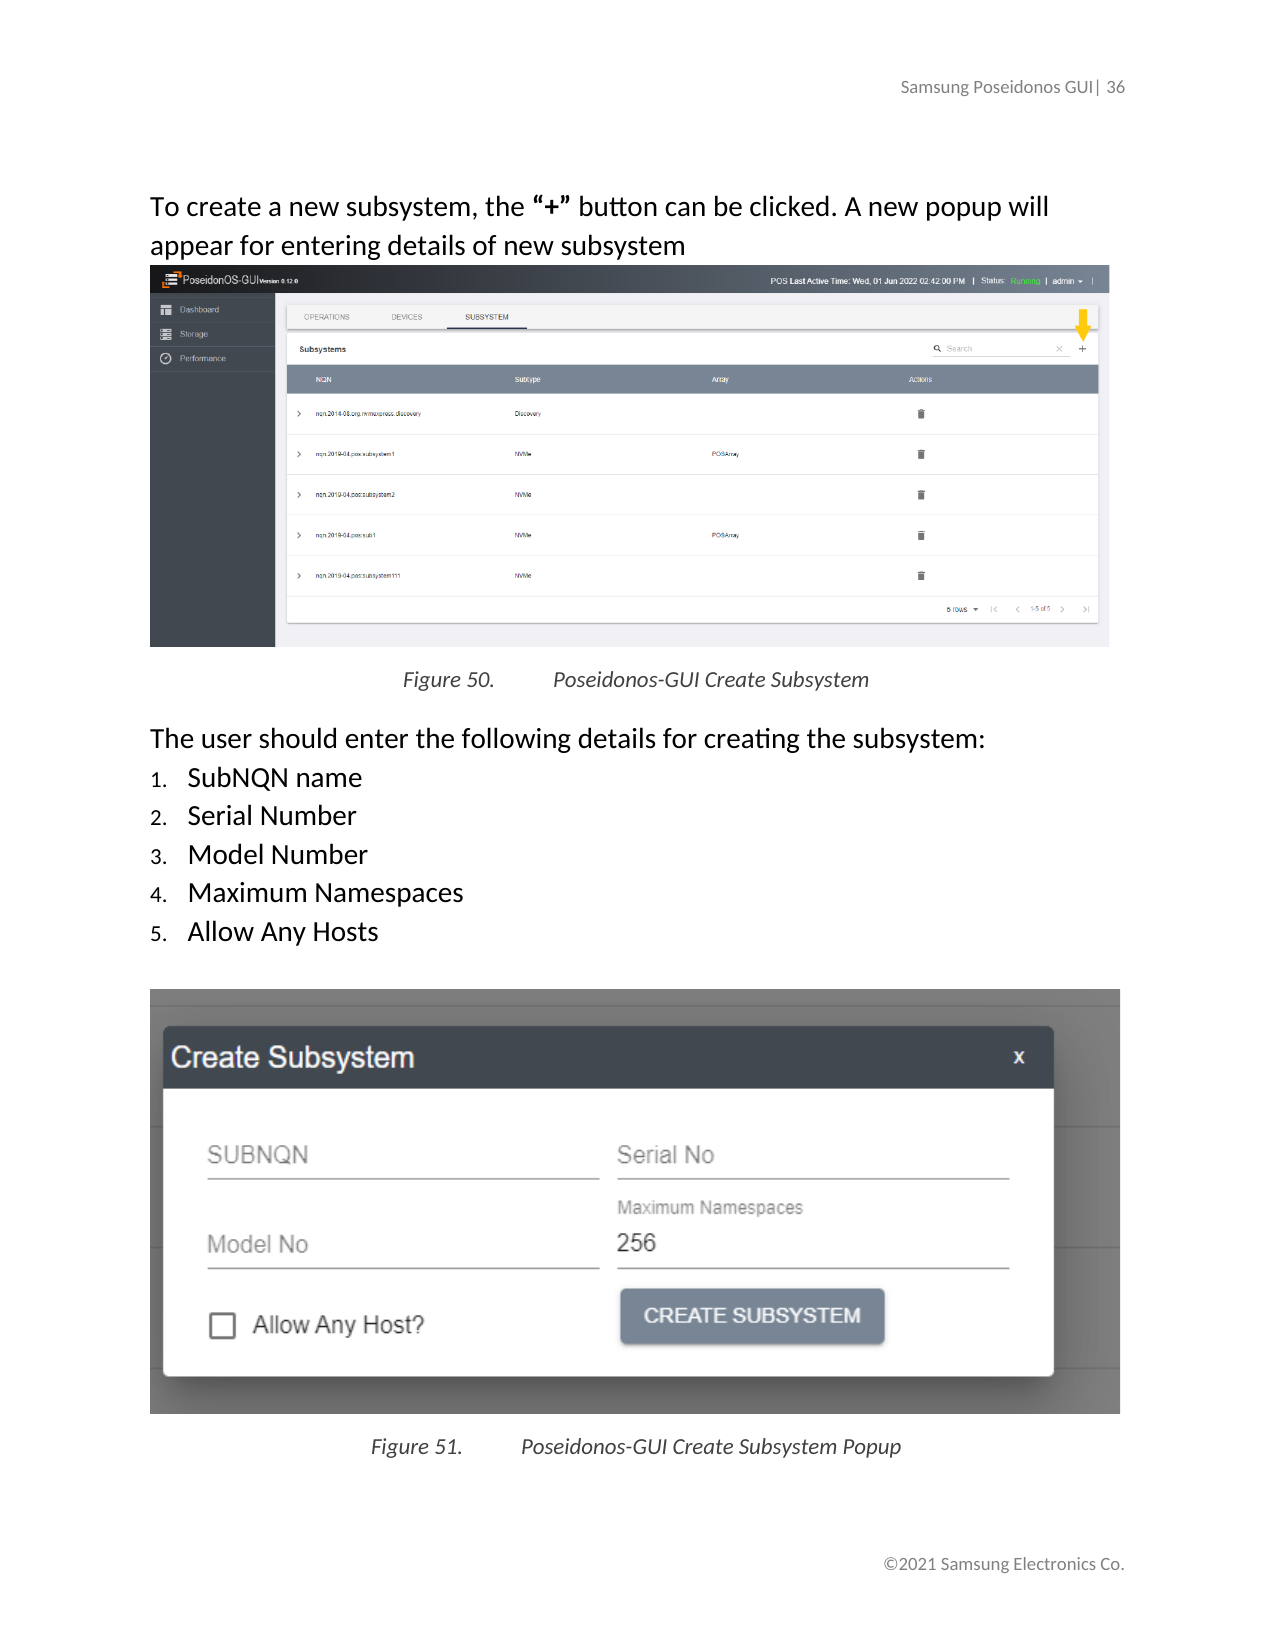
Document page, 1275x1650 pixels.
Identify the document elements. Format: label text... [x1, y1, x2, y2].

list SubNQN name [150, 759, 1125, 795]
list Model Number [150, 836, 1125, 872]
list Serial Number [150, 797, 1125, 833]
list Poseidonos-GUI Create Subsystem [150, 665, 1125, 693]
picture [150, 265, 1110, 647]
list Poseidonos-GUI Create Subsystem Popup [150, 1432, 1125, 1460]
list Maximum Namespaces [150, 874, 1125, 910]
list Allow Any Hosts [150, 913, 1125, 948]
text To create a new subsystem, the “+” button can be clicked. A new popup will appear for entering details of new subsystem [150, 188, 1125, 262]
picture [150, 989, 1121, 1414]
text The user should enter the following details for creating the subsystem: [150, 721, 1125, 756]
